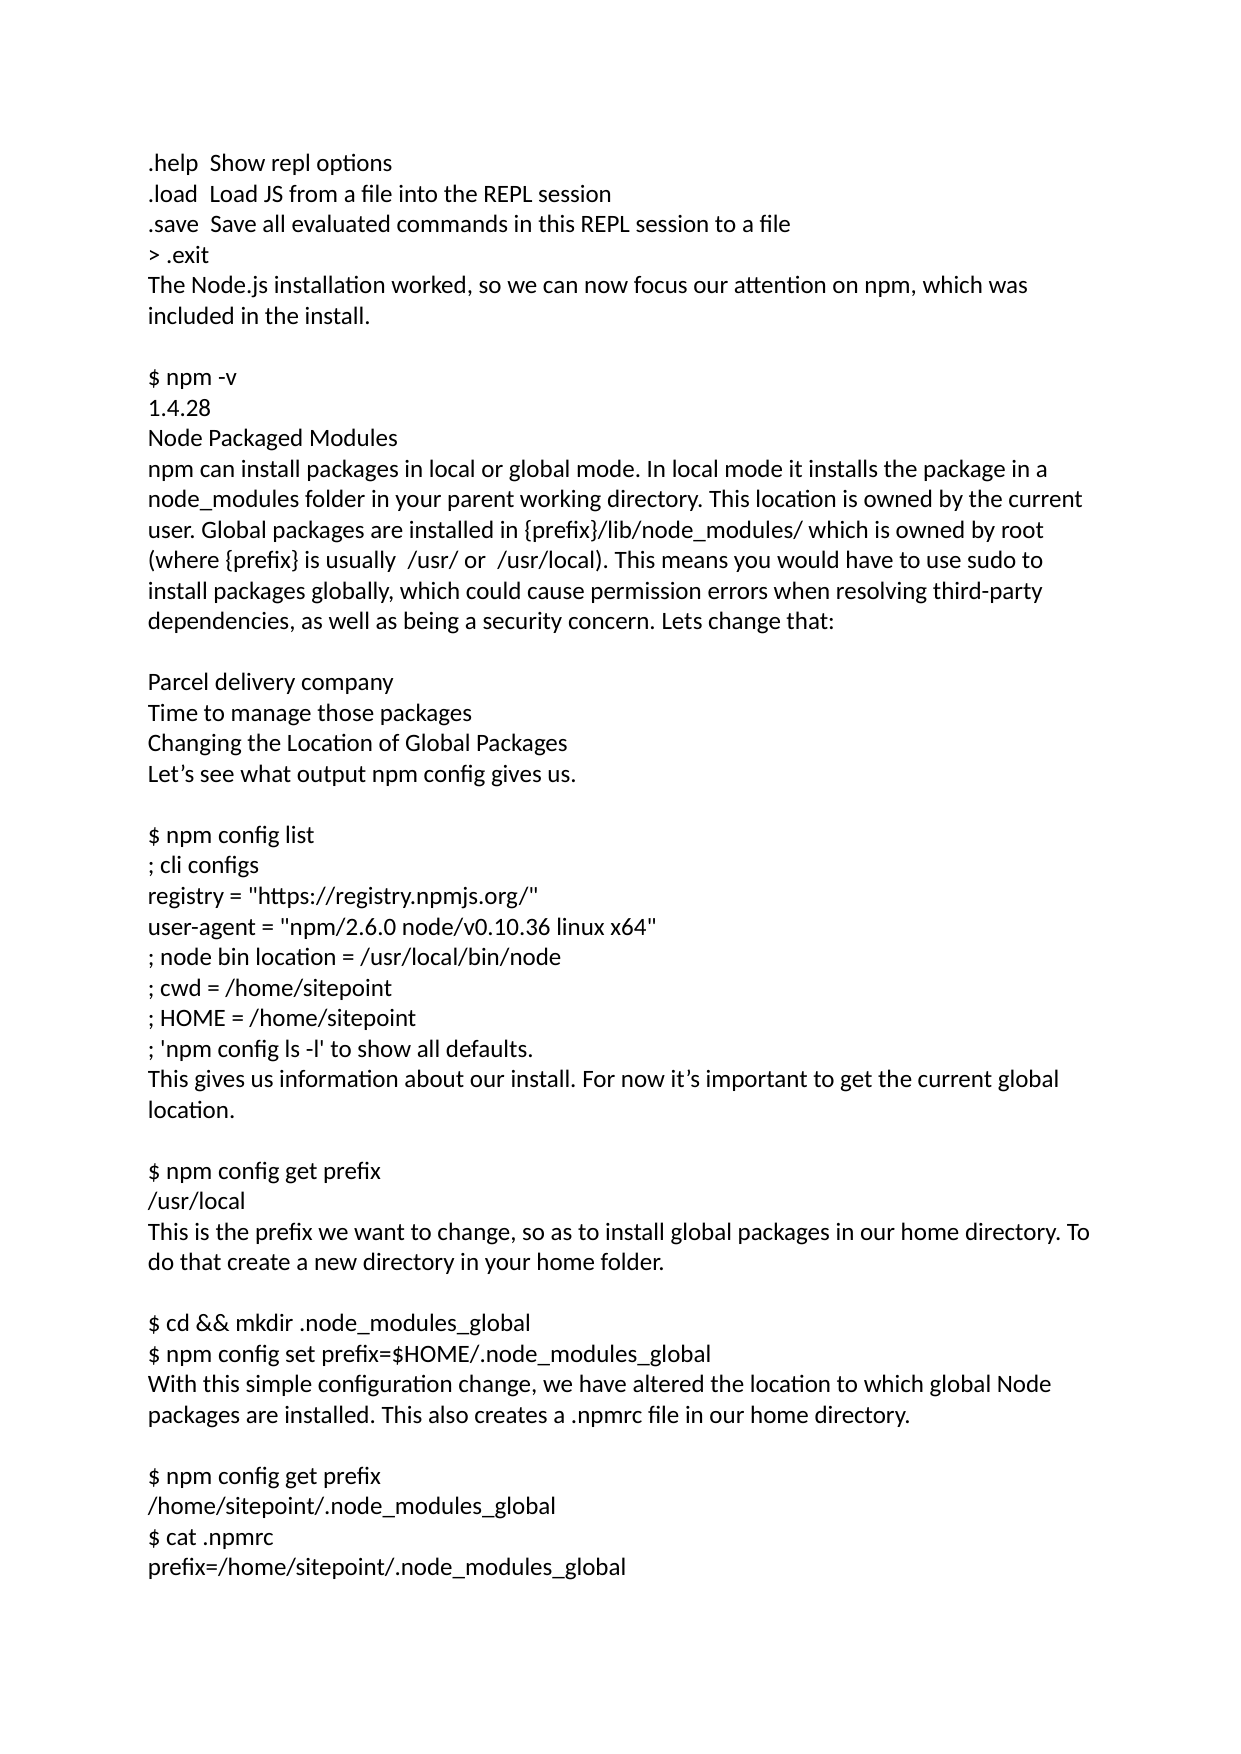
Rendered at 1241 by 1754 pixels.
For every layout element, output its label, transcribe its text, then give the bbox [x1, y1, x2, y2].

text $ cat .npmrc [148, 1521, 1093, 1552]
text .save Save all evaluated commands in this REPL session to a file [148, 209, 1093, 239]
text > .exit [148, 239, 1093, 270]
text $ npm config set prefix=$HOME/.node_modules_global [148, 1338, 1093, 1368]
text Let’s see what output npm config gives us. [148, 758, 1093, 788]
text ; cwd = /home/sitepoint [148, 972, 1093, 1002]
text ; 'npm config ls -l' to show all defaults. [148, 1033, 1093, 1063]
text npm can install packages in local or global mode. In local mode it installs the package in a node_modules folder in your parent working directory. This location is owned by the current user. Global packages are installed in {prefix}/lib/node_modules/ which is owned by root (where {prefix} is usually /usr/ or /usr/local). This means you would have to use sudo to install packages globally, which could cause permission errors when resolving third-party dependencies, as well as being a security concern. Lets change that: [148, 453, 1093, 636]
text Parcel delivery company [148, 666, 1093, 697]
text 1.4.28 [148, 392, 1093, 422]
text This gives us information about our install. For now it’s important to get the current global location. [148, 1063, 1093, 1124]
text Time to manage those packages [148, 697, 1093, 727]
text With this simple configuration change, we have altered the location to which global Node packages are installed. This also creates a .npmrc file in our home directory. [148, 1368, 1093, 1429]
text $ npm config get prefix [148, 1460, 1093, 1491]
text Node Packaged Modules [148, 422, 1093, 453]
text $ npm config list [148, 819, 1093, 849]
text .load Load JS from a file into the REPL session [148, 178, 1093, 209]
text /home/sitepoint/.node_modules_global [148, 1491, 1093, 1521]
text ; cli configs [148, 849, 1093, 880]
text $ cd && mkdir .node_modules_global [148, 1307, 1093, 1338]
text ; node bin location = /usr/local/bin/node [148, 941, 1093, 972]
text ; HOME = /home/sitepoint [148, 1002, 1093, 1033]
text .help Show repl options [148, 148, 1093, 178]
text user-agent = "npm/2.6.0 node/v0.10.36 linux x64" [148, 911, 1093, 941]
text registry = "https://registry.npmjs.org/" [148, 880, 1093, 911]
text The Node.js installation worked, so we can now focus our attention on npm, which was included in the install. [148, 270, 1093, 331]
text prefix=/home/sitepoint/.node_modules_global [148, 1552, 1093, 1582]
text This is the prefix we want to change, so as to install global packages in our home directory. To do that create a new directory in your home folder. [148, 1216, 1093, 1277]
text Changing the Location of Global Packages [148, 727, 1093, 758]
text $ npm -v [148, 361, 1093, 392]
text /usr/local [148, 1185, 1093, 1216]
text $ npm config get prefix [148, 1155, 1093, 1185]
